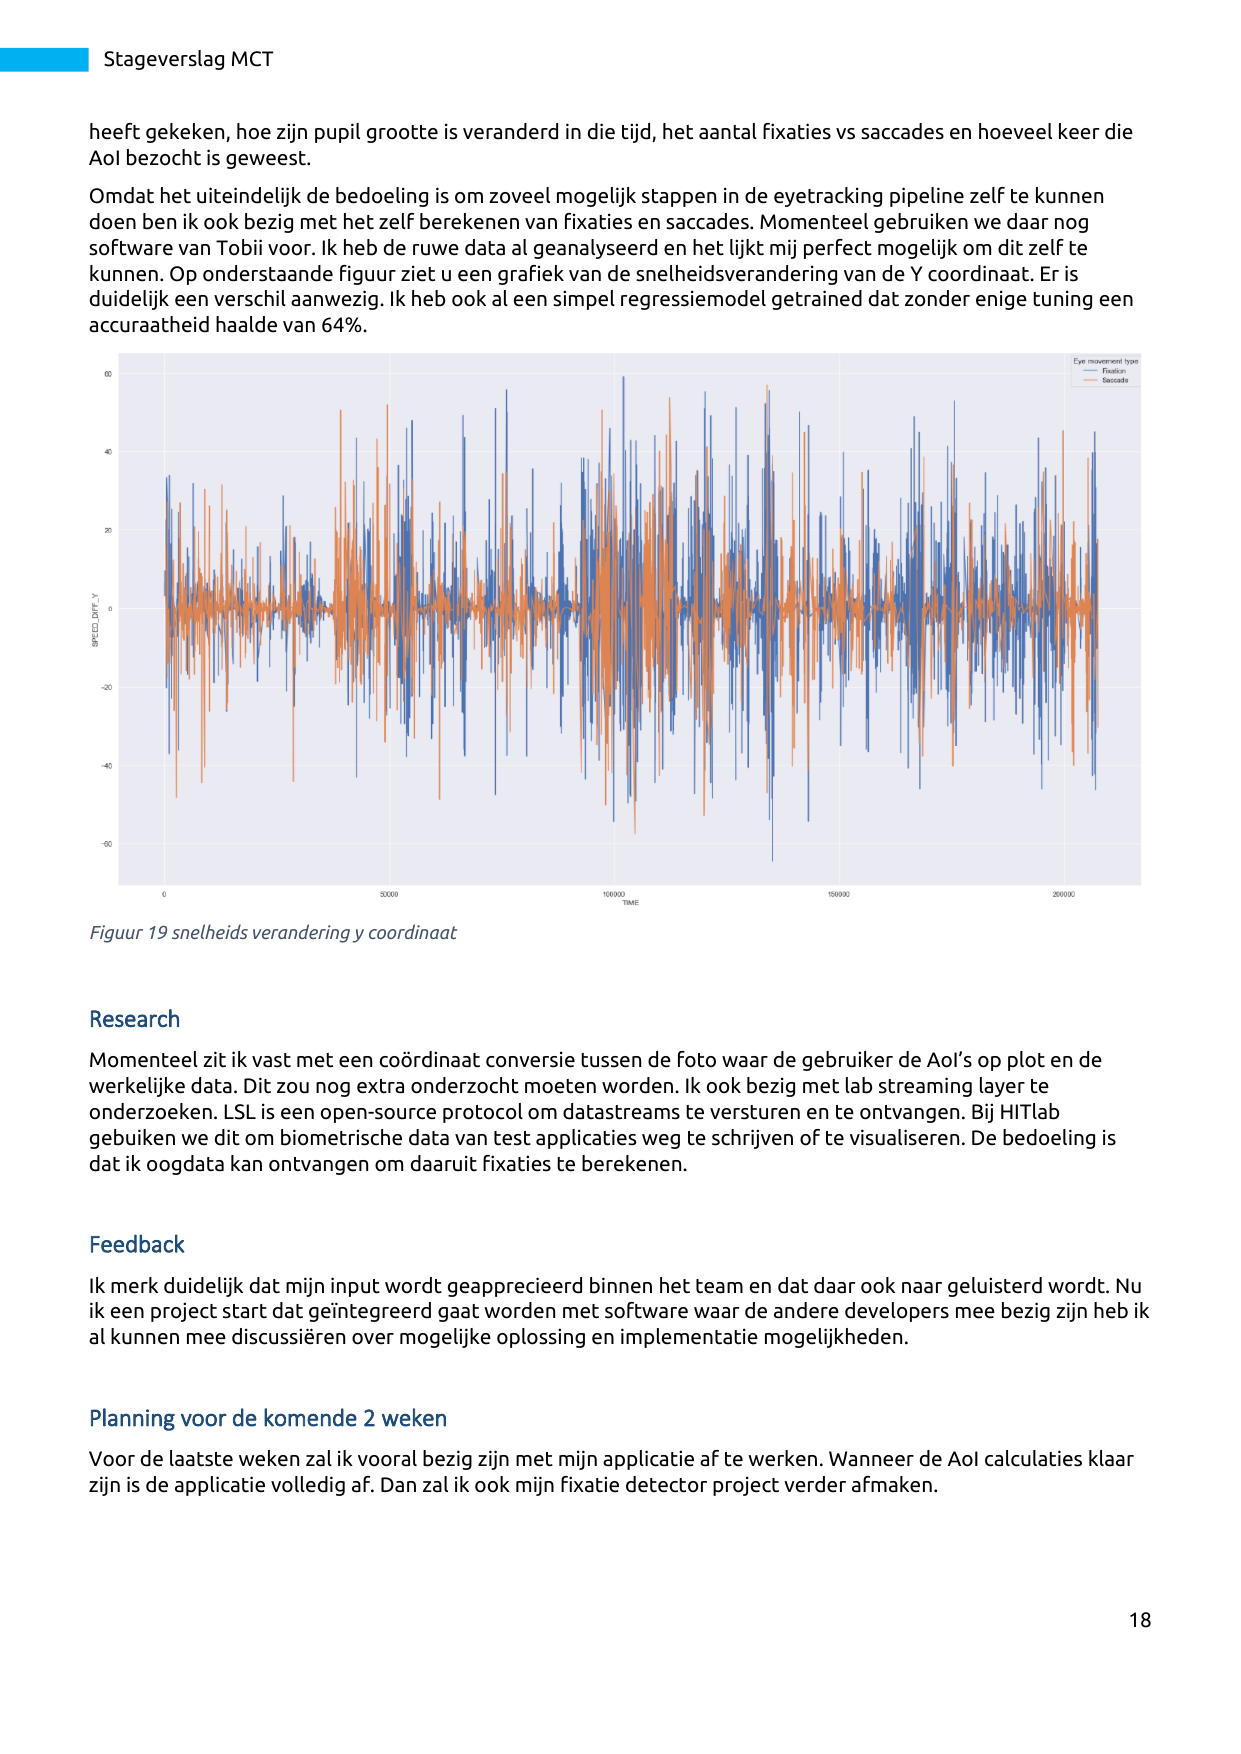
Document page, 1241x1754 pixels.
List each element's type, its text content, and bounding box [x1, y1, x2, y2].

subtitle Feedback [89, 1228, 1152, 1258]
text Figuur snelheids verandering y coordinaat [89, 922, 1152, 943]
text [89, 119, 1152, 169]
subtitle Planning voor de komende 2 weken [89, 1401, 1152, 1432]
text Voor de laatste weken zal ik vooral bezig zijn met mijn applicatie af te werken. Wanneer de AoI calculaties klaar zijn is de applicatie volledig af. Dan zal ik ook mijn fixatie detector project verder afmaken. [89, 1447, 1152, 1497]
picture [88, 351, 1142, 908]
subtitle Research [89, 1002, 1152, 1033]
text Ik merk duidelijk dat mijn input wordt geapprecieerd binnen het team en dat daar ook naar geluisterd wordt. Nu ik een project start dat geïntegreerd gaat worden met software waar de andere developers mee bezig zijn heb ik al kunnen mee discussiëren over mogelijke oplossing en implementatie mogelijkheden. [89, 1273, 1152, 1349]
text Omdat het uiteindelijk de bedoeling is om zoveel mogelijk stappen in de eyetracking pipeline zelf te kunnen doen ben ik ook bezig met het zelf berekenen van fixaties en saccades. Momenteel gebruiken we daar nog software van Tobii voor. Ik heb de ruwe data al geanalyseerd en het lijkt mij perfect mogelijk om dit zelf te kunnen. Op onderstaande figuur ziet u een grafiek van de snelheidsverandering van de Y coordinaat. Er is duidelijk een verschil aanwezig. Ik heb ook al een simpel regressiemodel getrained dat zonder enige tuning een accuraatheid haalde van 64%. [89, 183, 1152, 337]
text Momenteel zit ik vast met een coördinaat conversie tussen de foto waar de gebruiker de AoI’s op plot en de werkelijke data. Dit zou nog extra onderzocht moeten worden. Ik ook bezig met lab streaming layer te onderzoeken. LSL is een open-source protocol om datastreams te versturen en te ontvangen. Bij HITlab gebuiken we dit om biometrische data van test applicaties weg te schrijven of te visualiseren. De bedoeling is dat ik oogdata kan ontvangen om daaruit fixaties te berekenen. [89, 1048, 1152, 1175]
